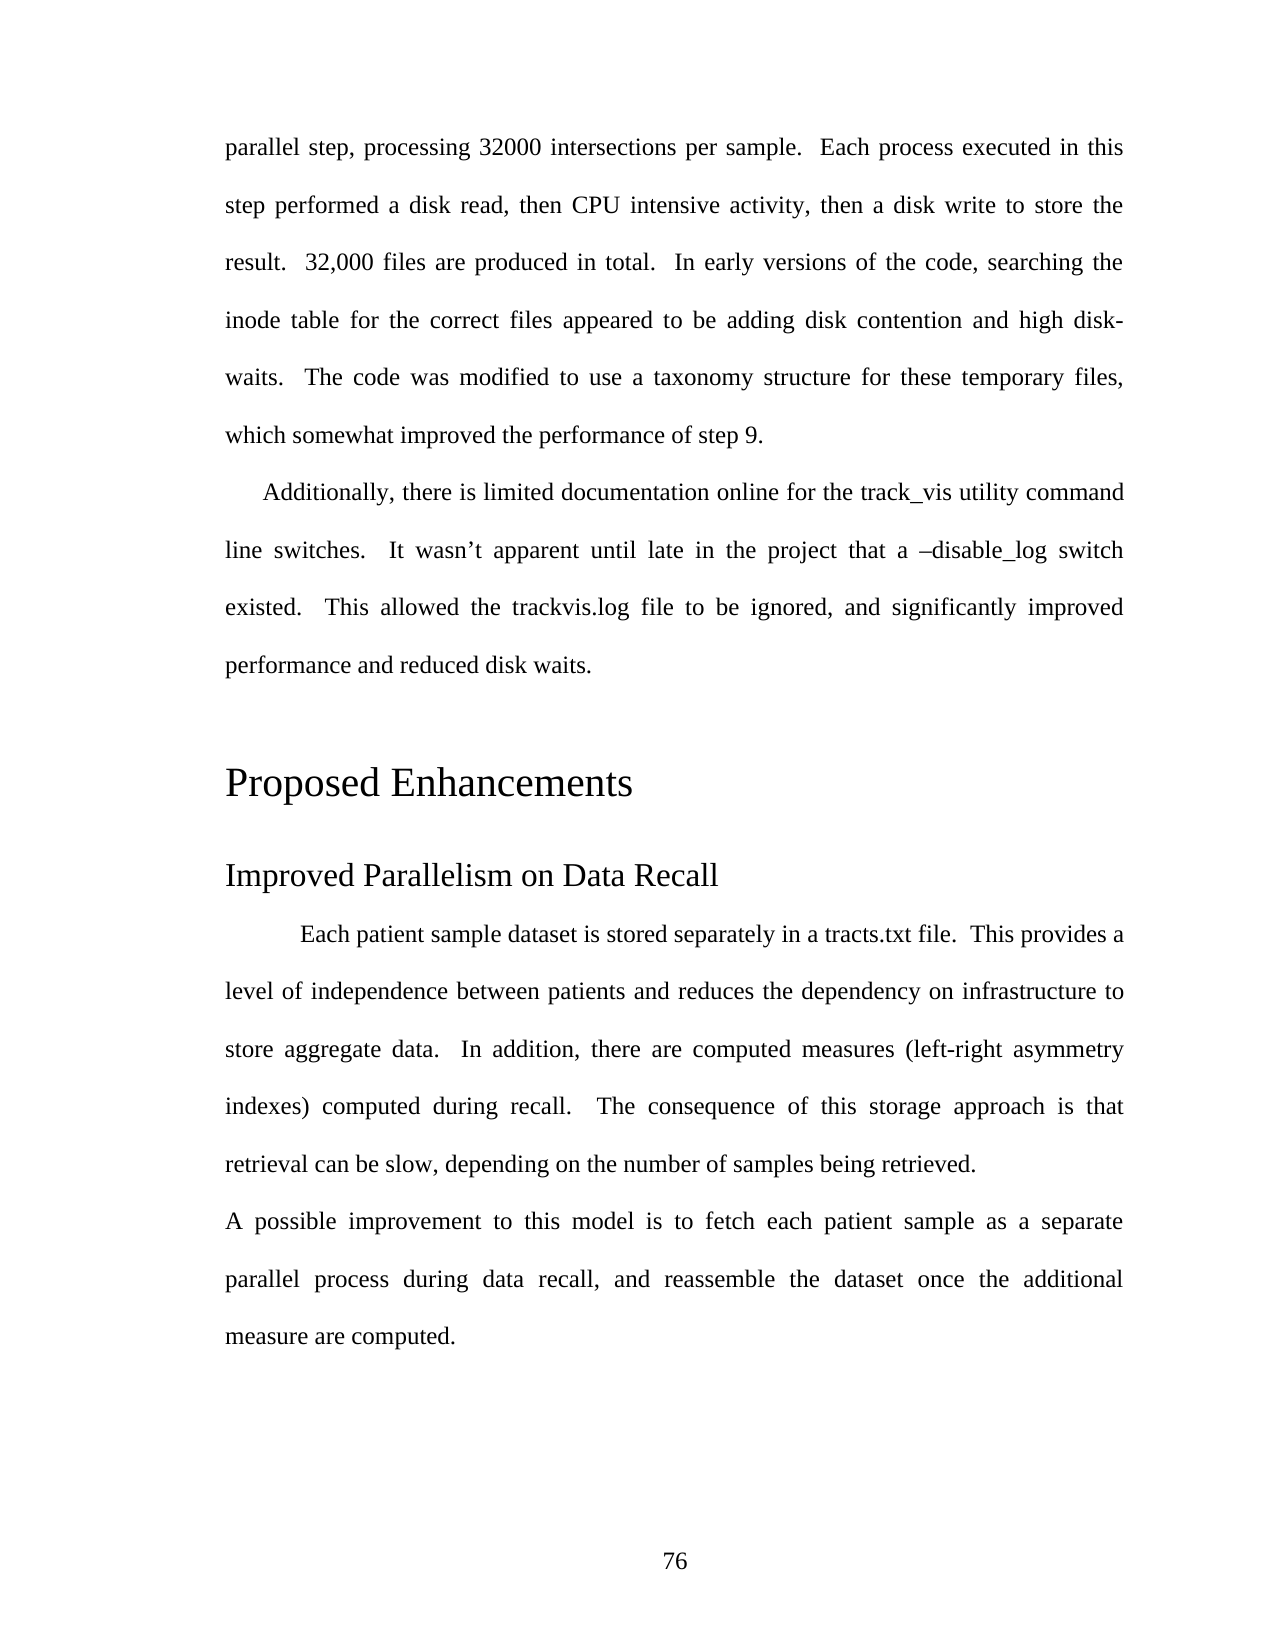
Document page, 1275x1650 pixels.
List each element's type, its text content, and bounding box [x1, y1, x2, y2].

text A possible improvement to this model is to fetch each patient sample as a separate parallel process during data recall, and reassemble the dataset once the additional measure are computed. [225, 1206, 1125, 1350]
text Additionally, there is limited documentation online for the track_vis utility command line switches. It wasn’t apparent until late in the project that a –disable_log switch existed. This allowed the trackvis.log file to be ignored, and significantly improved performance and reduced disk waits. [225, 477, 1125, 679]
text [225, 132, 1125, 449]
text Each patient sample dataset is stored separately in a tracts.txt file. This provides a level of independence between patients and reduces the dependency on infrastructure to store aggregate data. In addition, there are computed measures (left-right asymmetry indexes) computed during recall. The consequence of this storage approach is that retrieval can be slow, depending on the number of samples being retrieved. [225, 919, 1125, 1177]
subtitle Improved Parallelism on Data Recall [225, 855, 1125, 894]
subtitle Proposed Enhancements [225, 757, 1125, 805]
